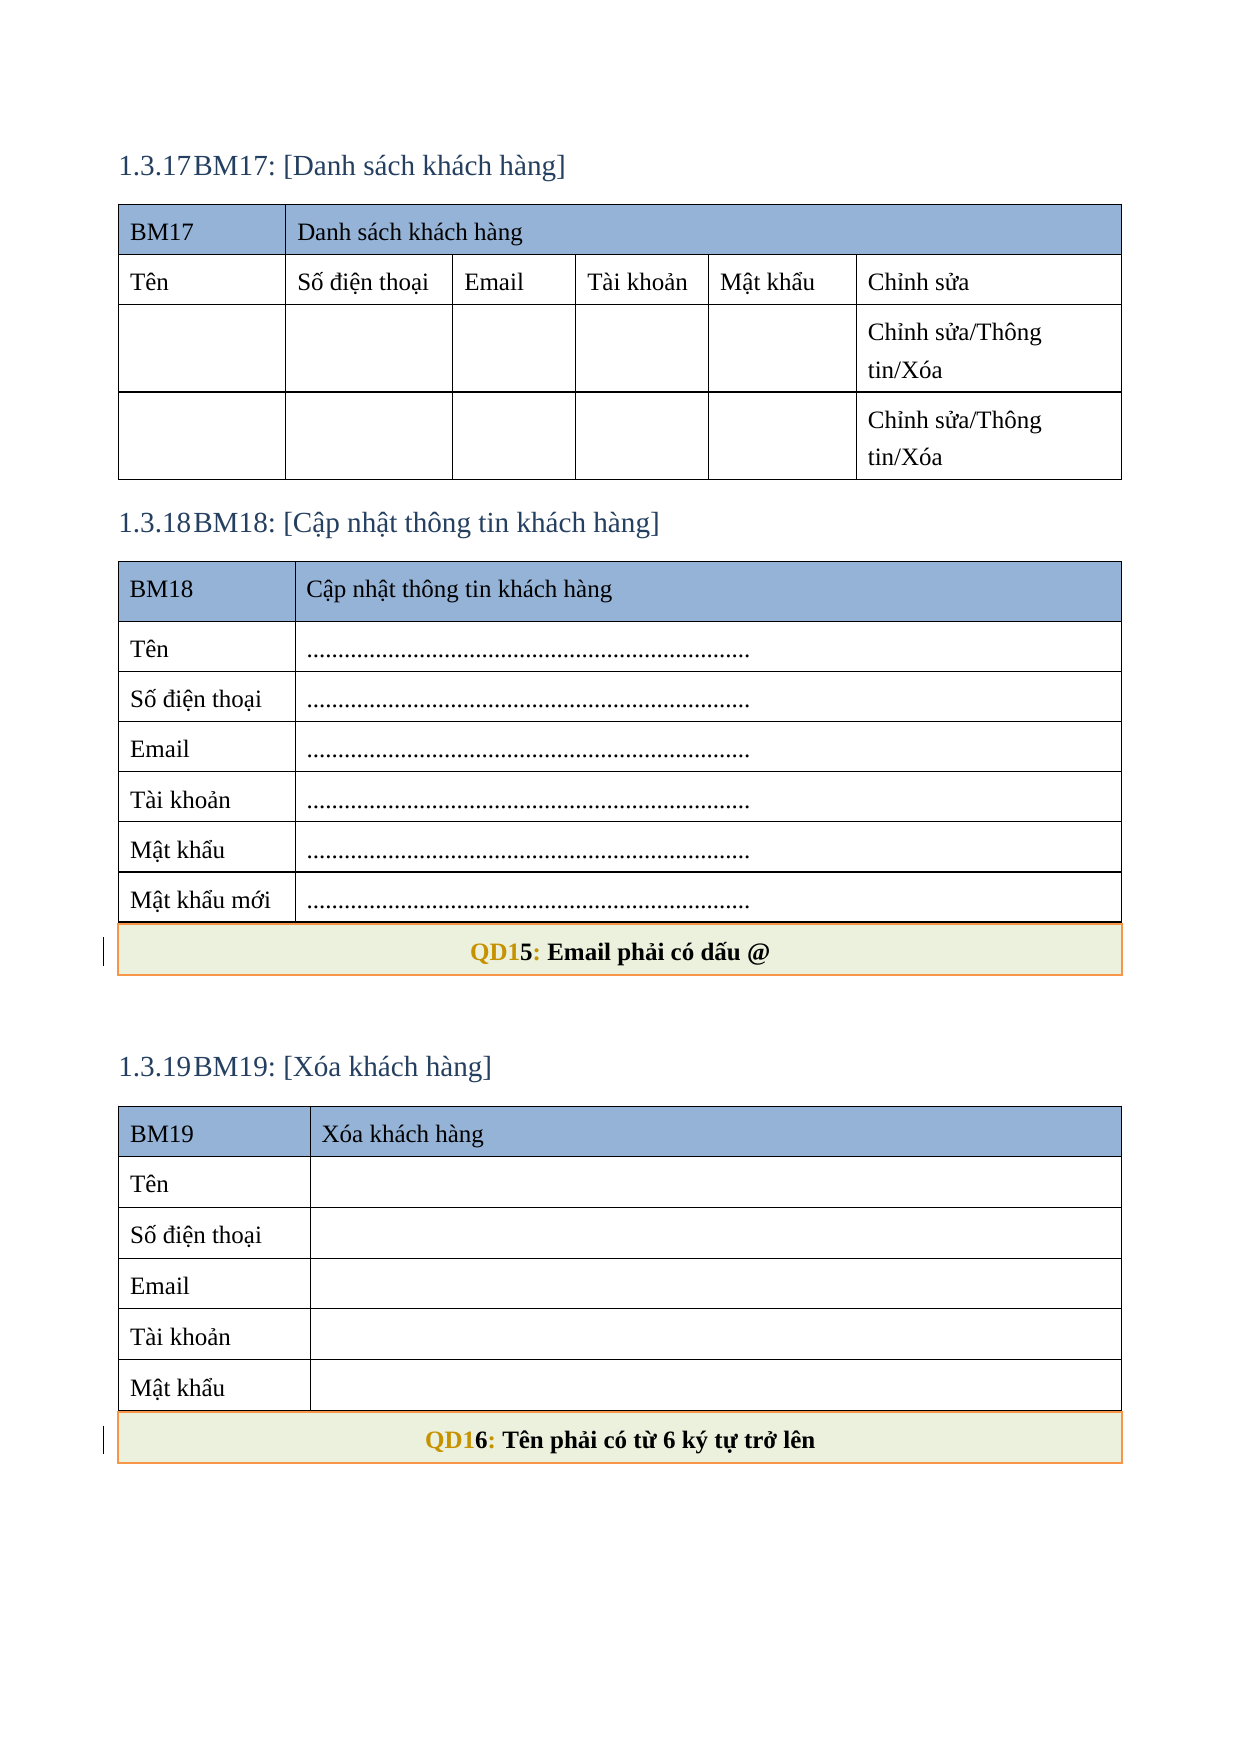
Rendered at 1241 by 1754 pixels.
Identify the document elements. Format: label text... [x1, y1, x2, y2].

table_cell Tài khoản [576, 255, 708, 304]
table_cell [576, 305, 708, 391]
table_cell [311, 1360, 1121, 1410]
table_cell Số điện thoại [286, 255, 452, 304]
table_cell Tên [119, 622, 295, 671]
table_cell Mật khẩu [119, 822, 295, 871]
table_cell Tên [119, 255, 285, 304]
table_cell Chỉnh sửa/Thông tin/Xóa [857, 393, 1121, 479]
table_cell Số điện thoại [119, 672, 295, 721]
table_cell [119, 305, 285, 391]
table_cell Mật khẩu [119, 1360, 310, 1410]
table_header QD16: Tên phải có từ 6 ký tự trở lên [119, 1413, 1121, 1462]
table_cell [311, 1259, 1121, 1308]
table_cell [453, 305, 575, 391]
table_cell Chỉnh sửa/Thông tin/Xóa [857, 305, 1121, 391]
table_cell Tên [119, 1157, 310, 1207]
table_cell Email [453, 255, 575, 304]
table_cell Tài khoản [119, 1309, 310, 1359]
table_header QD15: Email phải có dấu @ [119, 925, 1121, 974]
table_cell [286, 393, 452, 479]
subtitle BM18: [Cập nhật thông tin khách hàng] [118, 505, 1122, 538]
table_cell ....................................................................... [296, 622, 1121, 671]
table_cell ....................................................................... [296, 722, 1121, 771]
table_cell [709, 393, 856, 479]
table_header Danh sách khách hàng [286, 205, 1121, 254]
table_cell Tài khoản [119, 772, 295, 821]
table_cell [311, 1208, 1121, 1257]
table_cell Email [119, 722, 295, 771]
table_cell ....................................................................... [296, 873, 1121, 921]
table_header BM18 [119, 562, 295, 621]
table_header BM17 [119, 205, 285, 254]
table_cell Mật khẩu mới [119, 873, 295, 921]
table_cell [286, 305, 452, 391]
table_cell [453, 393, 575, 479]
table_cell [576, 393, 708, 479]
table_header BM19 [119, 1107, 310, 1156]
table_cell [311, 1157, 1121, 1207]
table_cell [709, 305, 856, 391]
table_header Xóa khách hàng [311, 1107, 1121, 1156]
table_cell Mật khẩu [709, 255, 856, 304]
table_cell Số điện thoại [119, 1208, 310, 1257]
subtitle BM19: [Xóa khách hàng] [118, 1049, 1122, 1083]
table_cell [119, 393, 285, 479]
subtitle BM17: [Danh sách khách hàng] [118, 148, 1122, 181]
table_cell Email [119, 1259, 310, 1308]
table_cell ....................................................................... [296, 672, 1121, 721]
table_cell ....................................................................... [296, 772, 1121, 821]
table_cell Chỉnh sửa [857, 255, 1121, 304]
table_cell [311, 1309, 1121, 1359]
table_header Cập nhật thông tin khách hàng [296, 562, 1121, 621]
table_cell ....................................................................... [296, 822, 1121, 871]
